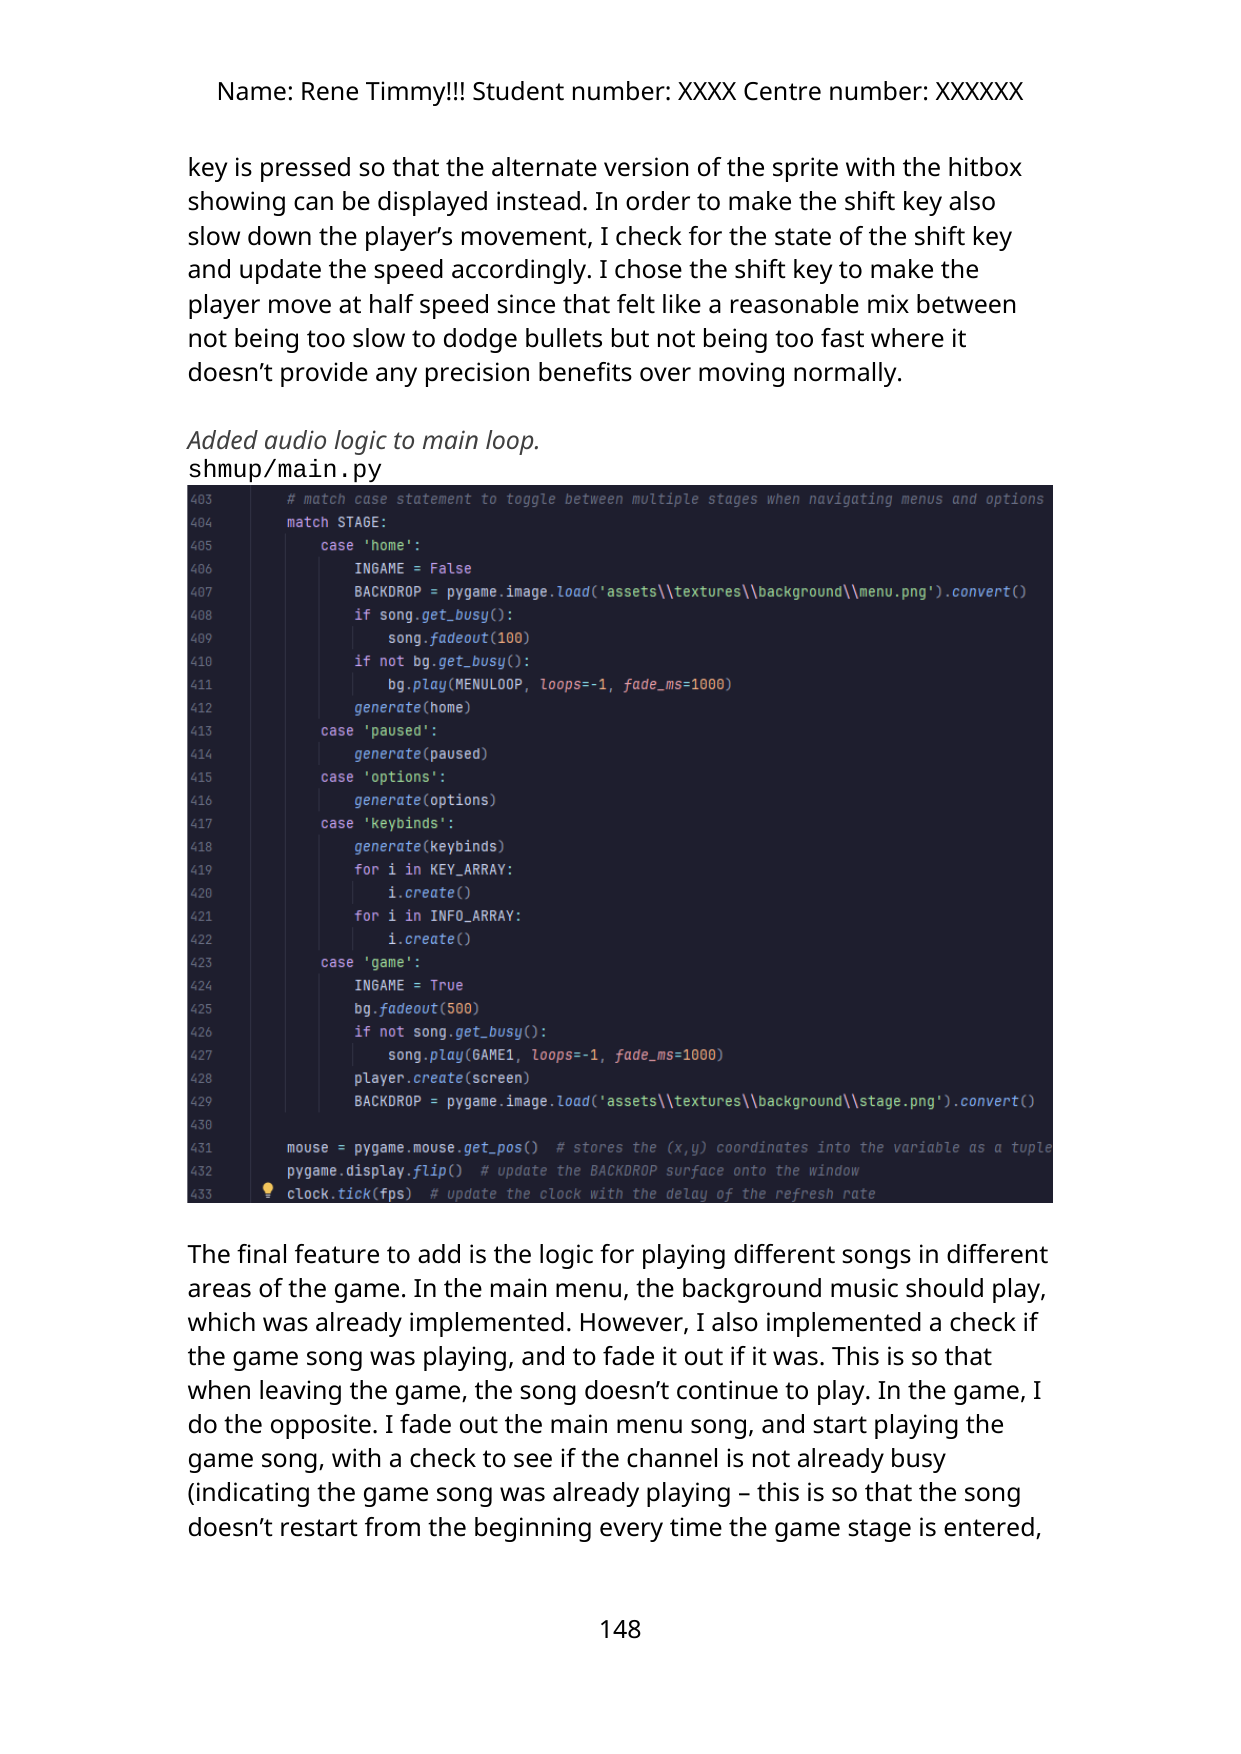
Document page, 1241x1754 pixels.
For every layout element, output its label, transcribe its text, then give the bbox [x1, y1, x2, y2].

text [187, 1237, 1053, 1543]
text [187, 150, 1053, 388]
text Added audio logic to main loop. [187, 422, 1053, 457]
text shmup/main.py [187, 457, 1053, 485]
picture [187, 485, 1053, 1203]
